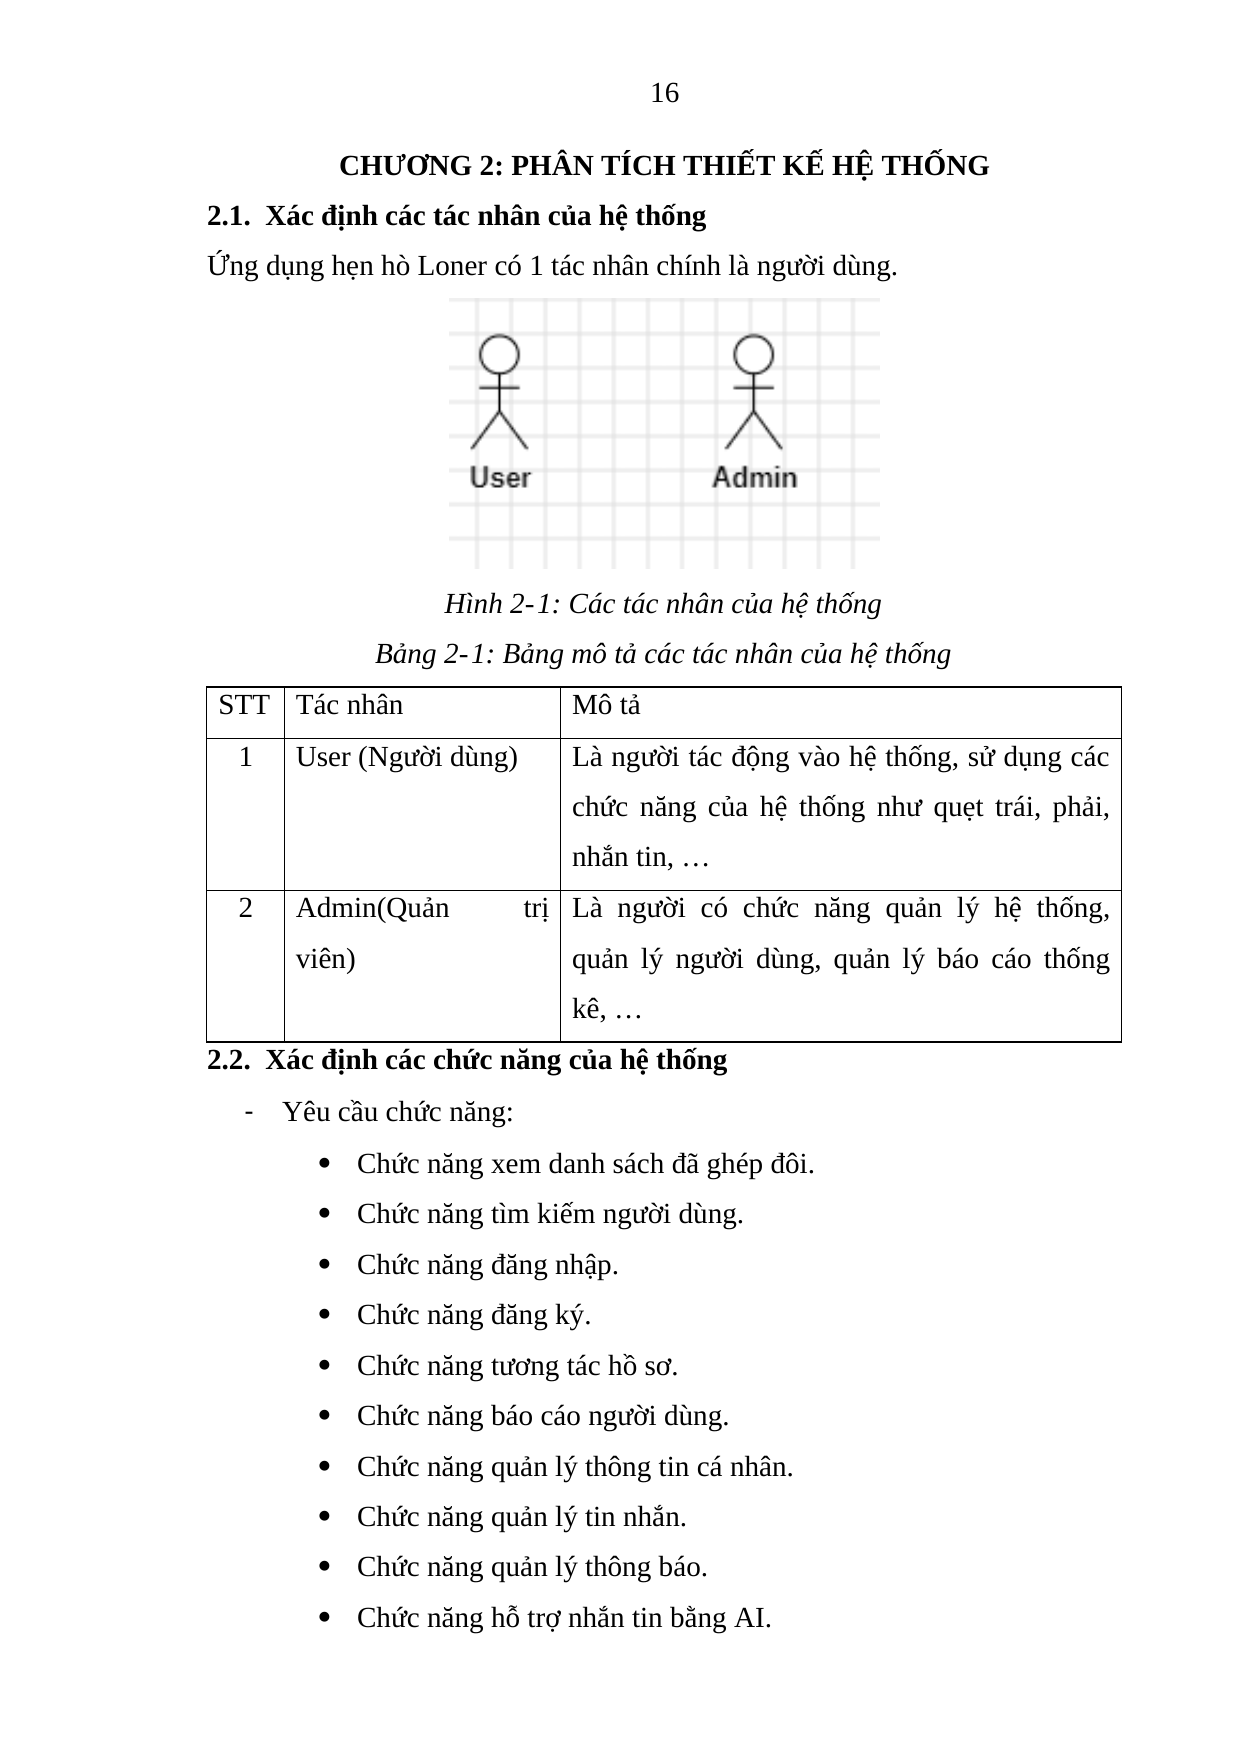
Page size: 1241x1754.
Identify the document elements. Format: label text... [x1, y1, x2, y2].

subtitle PHÂN TÍCH THIẾT KẾ HỆ THỐNG [207, 148, 1122, 181]
list Chức năng quản lý tin nhắn. [319, 1499, 1122, 1533]
list Yêu cầu chức năng: [244, 1093, 1122, 1128]
table_header STT [207, 688, 284, 738]
text Xác định các tác nhân của hệ thống [207, 198, 1122, 232]
list Chức năng hỗ trợ nhắn tin bằng AI. [319, 1600, 1122, 1633]
table_header Mô tả [561, 688, 1121, 738]
text Ứng dụng hẹn hò Loner có 1 tác nhân chính là người dùng. [207, 248, 1122, 282]
table_cell Admin(Quản trị viên) [285, 891, 560, 1041]
text Bảng 2-1: Bảng mô tả các tác nhân của hệ thống [207, 636, 1122, 669]
table_cell 1 [207, 739, 284, 889]
text Hình -: Các tác nhân của hệ thống [207, 586, 1122, 619]
list Chức năng đăng ký. [319, 1297, 1122, 1331]
table_header Tác nhân [285, 688, 560, 738]
list Chức năng tìm kiếm người dùng. [319, 1197, 1122, 1230]
picture [449, 298, 880, 569]
list Chức năng xem danh sách đã ghép đôi. [319, 1146, 1122, 1180]
table_cell 2 [207, 891, 284, 1041]
table_cell Là người tác động vào hệ thống, sử dụng các chức năng của hệ thống như quẹt trái, phải, nhắn tin, … [561, 739, 1121, 889]
list Chức năng quản lý thông tin cá nhân. [319, 1449, 1122, 1482]
list Chức năng báo cáo người dùng. [319, 1398, 1122, 1432]
text Xác định các chức năng của hệ thống [207, 1043, 1122, 1076]
list Chức năng tương tác hồ sơ. [319, 1348, 1122, 1381]
list Chức năng đăng nhập. [319, 1247, 1122, 1281]
list Chức năng quản lý thông báo. [319, 1549, 1122, 1583]
table_cell User (Người dùng) [285, 739, 560, 889]
table_cell Là người có chức năng quản lý hệ thống, quản lý người dùng, quản lý báo cáo thống kê, … [561, 891, 1121, 1041]
